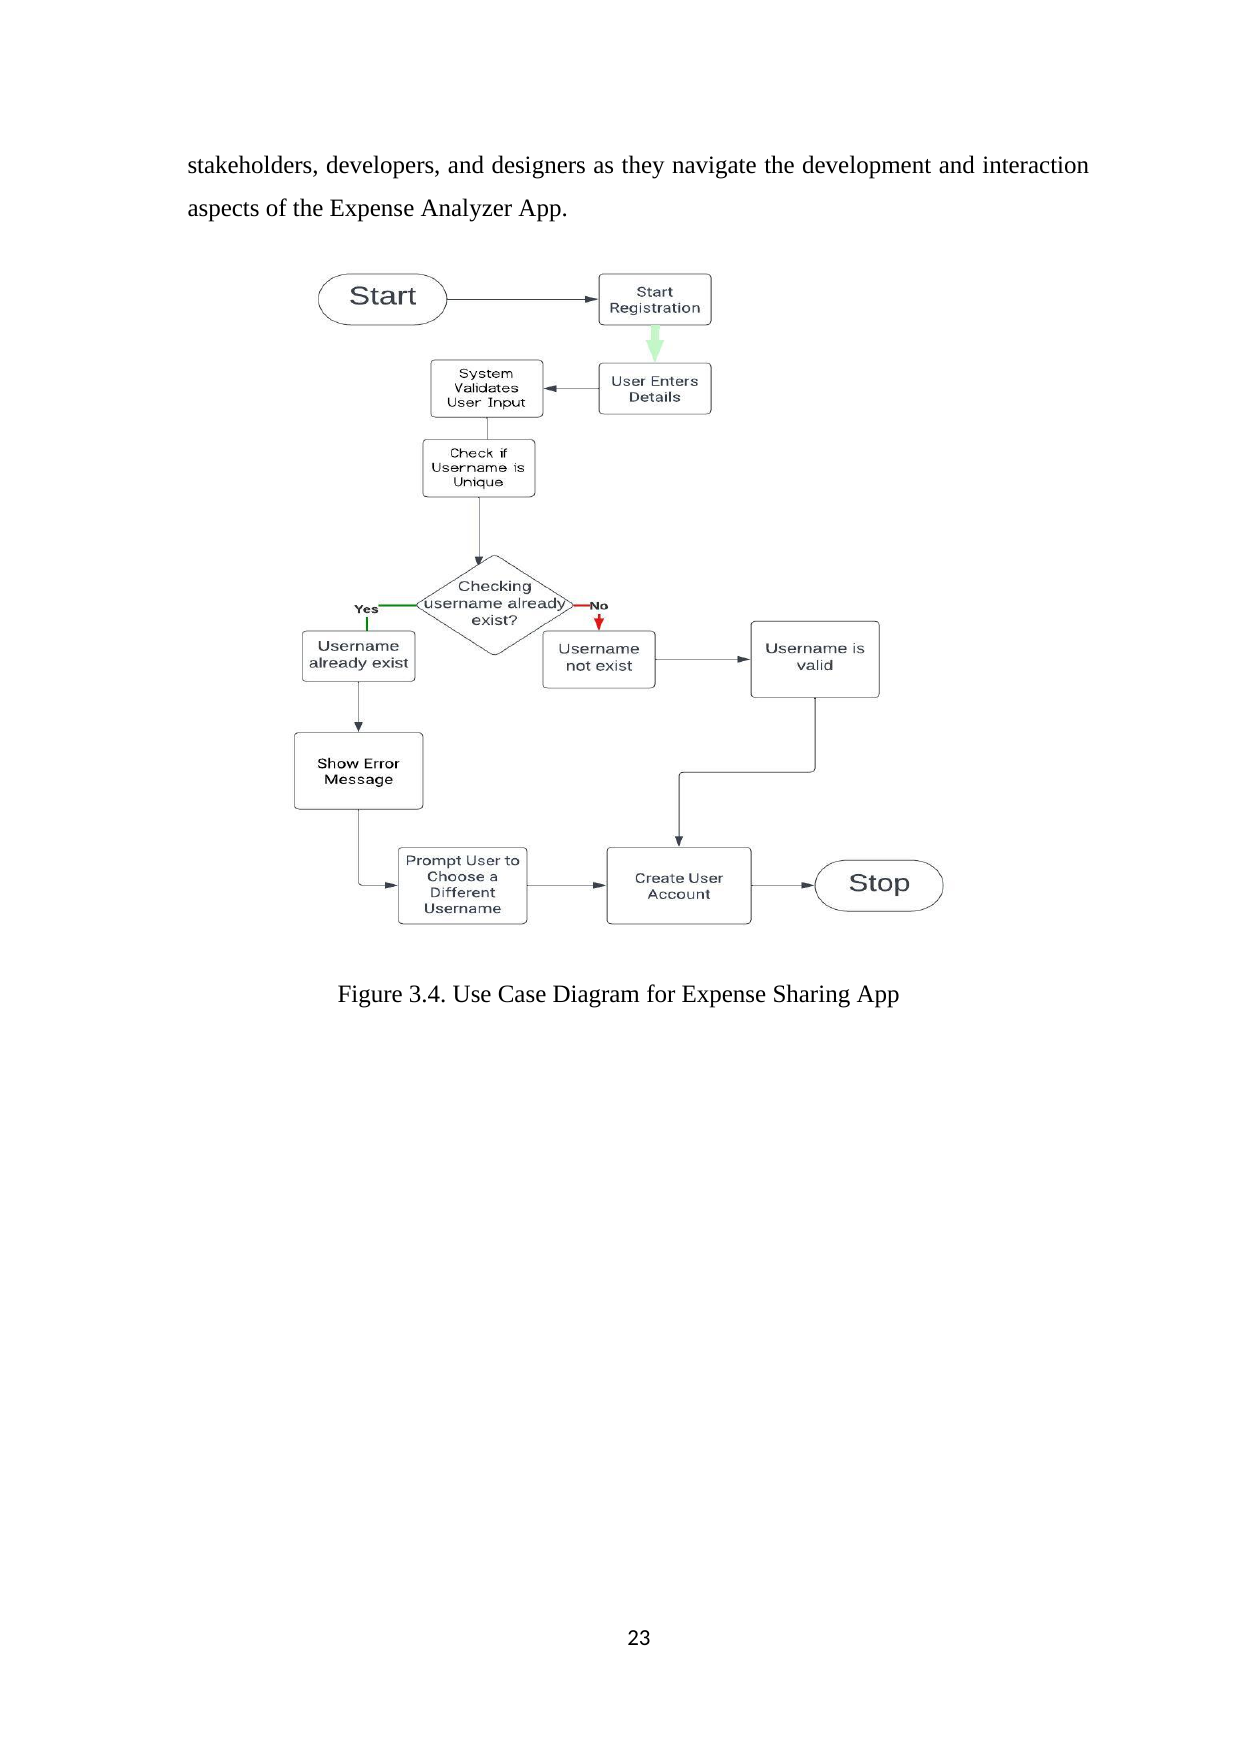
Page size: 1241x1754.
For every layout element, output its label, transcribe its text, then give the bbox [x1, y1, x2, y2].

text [187, 150, 1090, 222]
picture [262, 248, 975, 949]
text Figure 3.4. Use Case Diagram for Expense Sharing App [262, 979, 1090, 1008]
